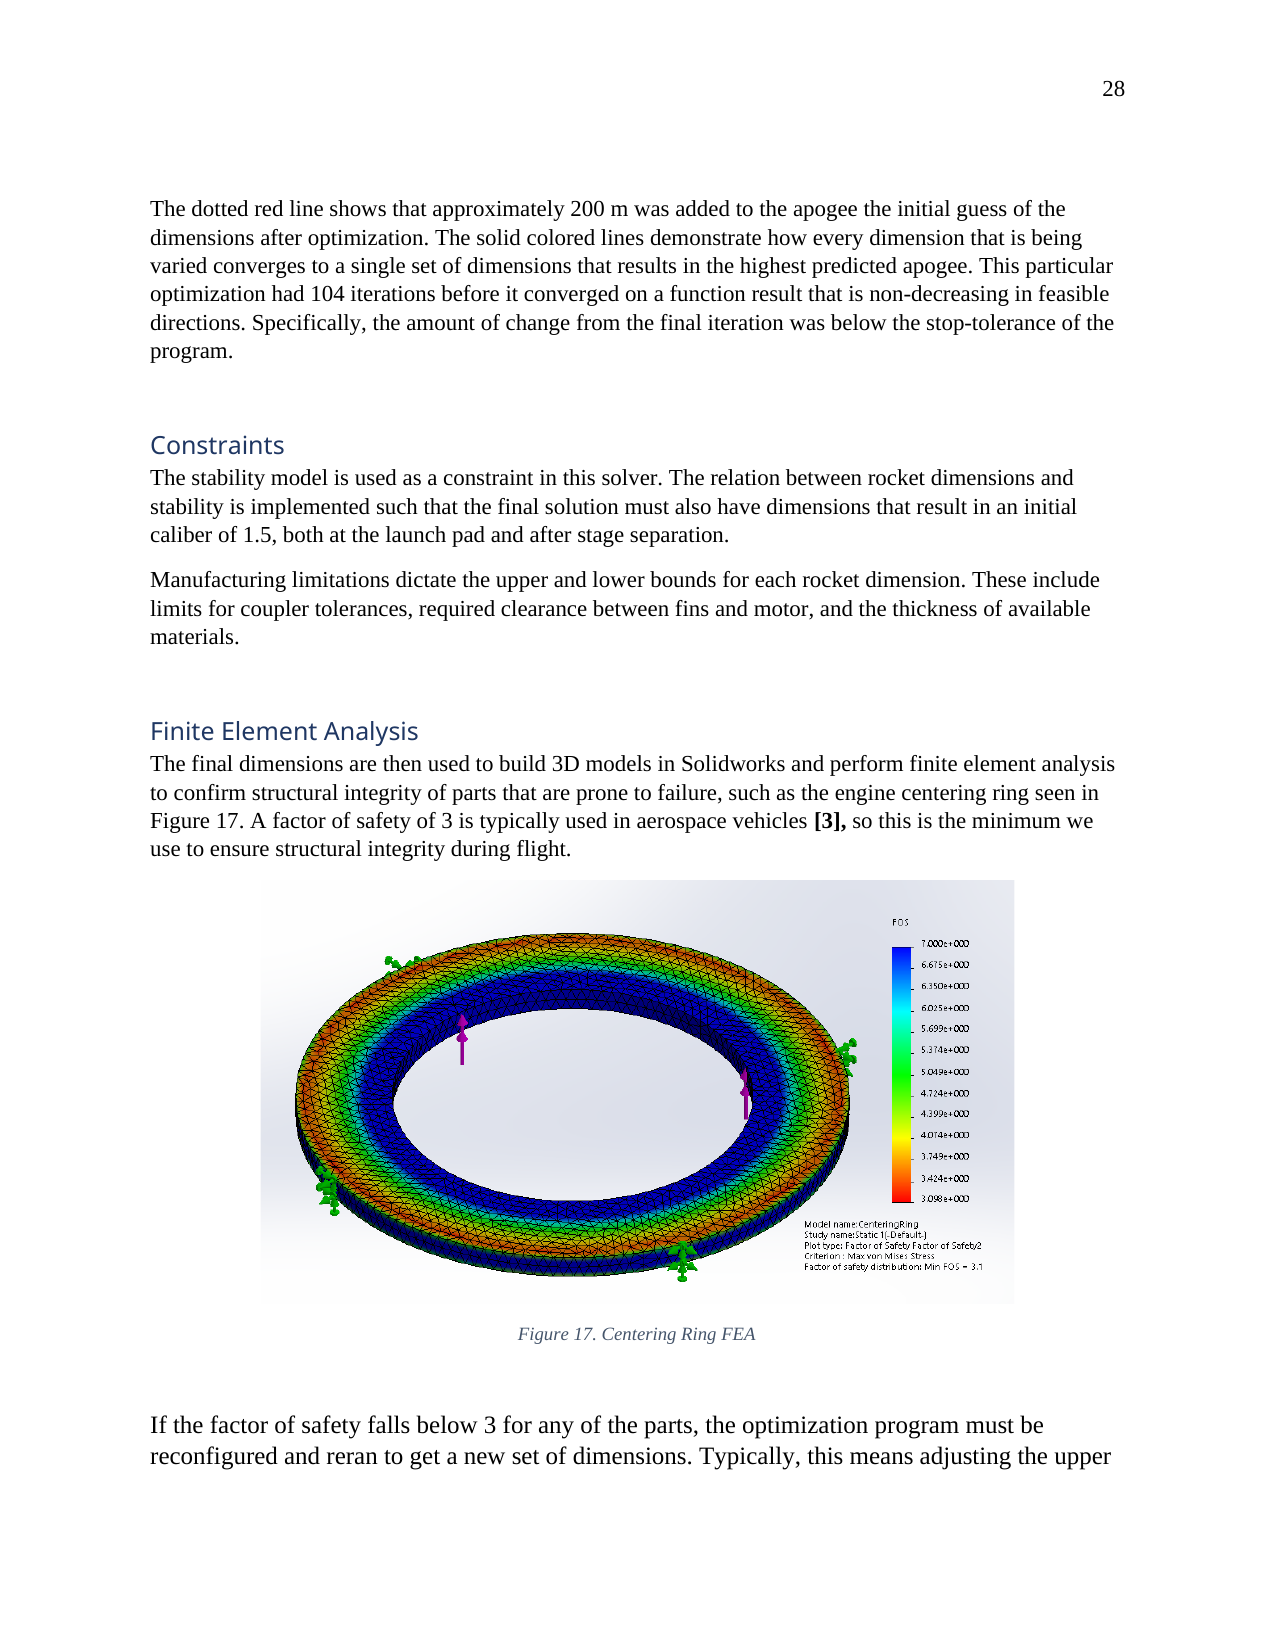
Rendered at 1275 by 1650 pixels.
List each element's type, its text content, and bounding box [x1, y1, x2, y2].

subtitle Finite Element Analysis [150, 713, 1125, 747]
subtitle Constraints [150, 427, 1125, 462]
text The final dimensions are then used to build 3D models in Solidworks and perform finite element analysis to confirm structural integrity of parts that are prone to failure, such as the engine centering ring seen in Figure 17. A factor of safety of 3 is typically used in aerospace vehicles [3], so this is the minimum we use to ensure structural integrity during flight. [150, 750, 1125, 862]
text The dotted red line shows that approximately 200 m was added to the apogee the initial guess of the dimensions after optimization. The solid colored lines demonstrate how every dimension that is being varied converges to a single set of dimensions that results in the highest predicted apogee. This particular optimization had 104 iterations before it converged on a function result that is non-decreasing in feasible directions. Specifically, the amount of change from the final iteration was below the stop-tolerance of the program. [150, 195, 1125, 364]
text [150, 1410, 1125, 1470]
picture [260, 880, 1015, 1304]
text Manufacturing limitations dictate the upper and lower bounds for each rocket dimension. These include limits for coupler tolerances, required clearance between fins and motor, and the thickness of available materials. [150, 566, 1125, 649]
text The stability model is used as a constraint in this solver. The relation between rocket dimensions and stability is implemented such that the final solution must also have dimensions that result in an initial caliber of 1.5, both at the launch pad and after stage separation. [150, 464, 1125, 547]
text Figure 17. Centering Ring FEA [150, 1322, 1125, 1344]
